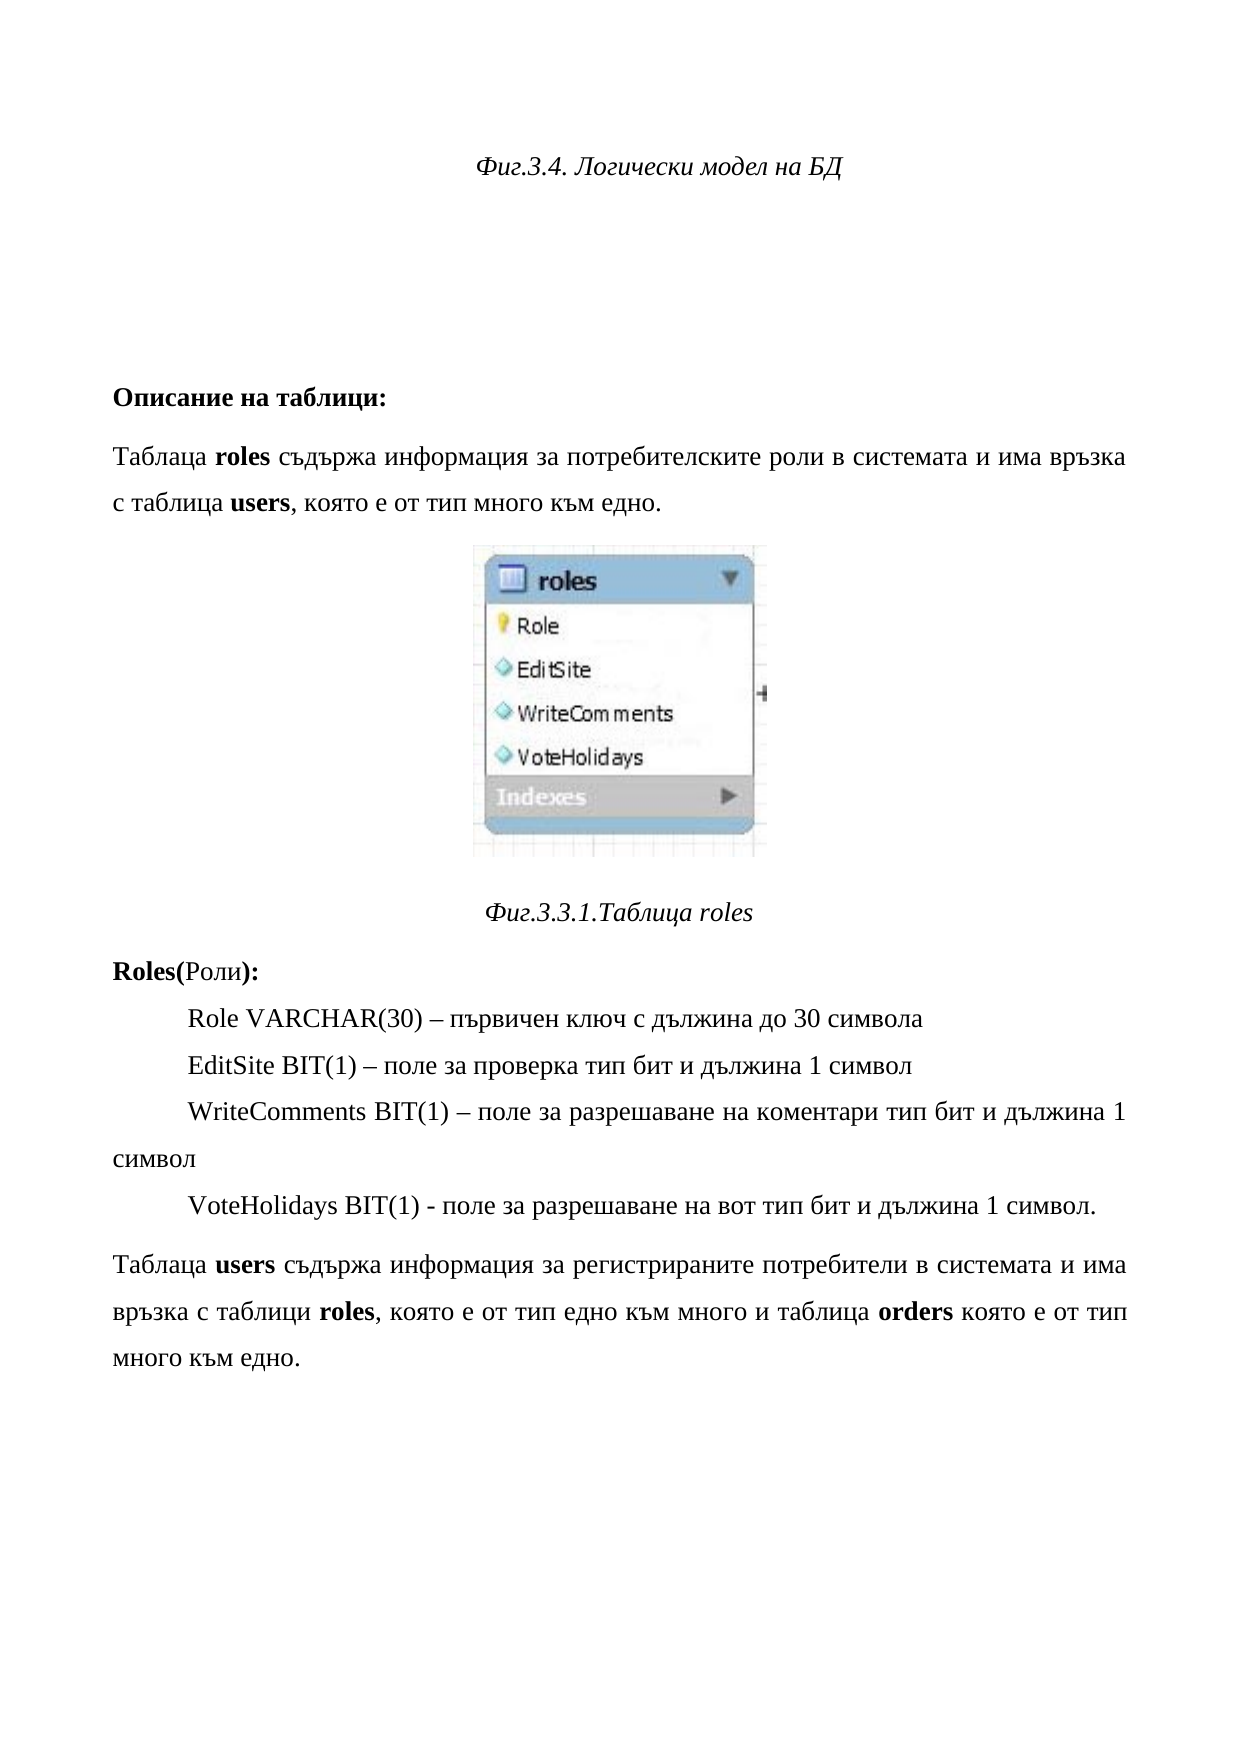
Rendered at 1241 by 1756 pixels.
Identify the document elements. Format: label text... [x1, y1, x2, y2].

text Role VARCHAR(30) – първичен ключ с дължина до 30 символа [112, 1002, 1128, 1033]
text Roles(Роли): [112, 956, 1128, 987]
picture [473, 545, 767, 857]
text Фиг.3.3.1.Таблица roles [112, 896, 1128, 927]
text Таблаца users съдържа информация за регистрираните потребители в системата и има връзка с таблици roles, която е от тип едно към много и таблица orders която е от тип много към едно. [112, 1248, 1128, 1372]
text EditSite BIT(1) – поле за проверка тип бит и дължина 1 символ [112, 1049, 1128, 1080]
text VoteHolidays BIT(1) - поле за разрешаване на вот тип бит и дължина 1 символ. [112, 1189, 1128, 1220]
text Фиг.3.4. Логически модел на БД [187, 150, 1132, 181]
text Описание на таблици: [112, 381, 1128, 412]
text Таблаца roles съдържа информация за потребителските роли в системата и има връзка с таблица users, която е от тип много към едно. [112, 440, 1128, 518]
text WriteComments BIT(1) – поле за разрешаване на коментари тип бит и дължина 1 символ [112, 1096, 1128, 1173]
